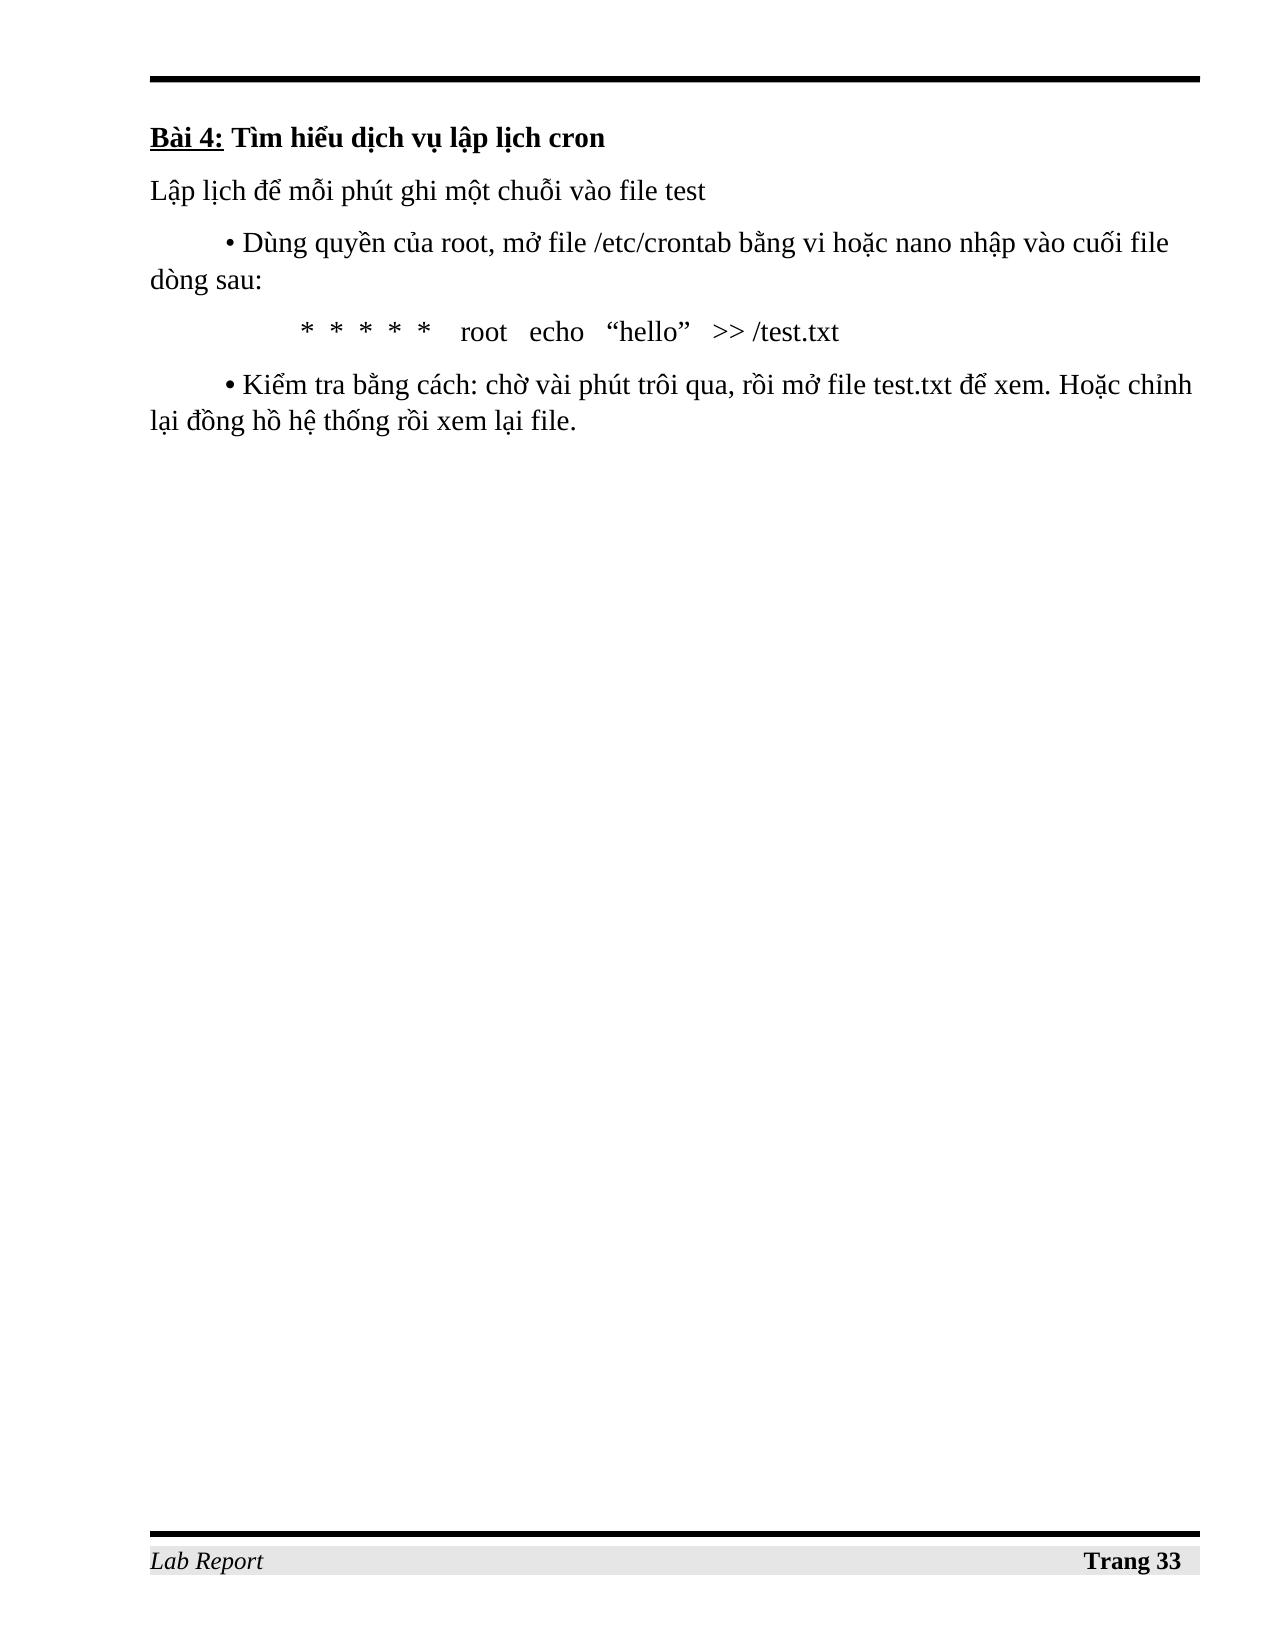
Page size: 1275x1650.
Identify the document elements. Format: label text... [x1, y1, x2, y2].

text • Dùng quyền của root, mở file /etc/crontab bằng vi hoặc nano nhập vào cuối file dòng sau: [150, 226, 1200, 295]
text Bài 4: Tìm hiểu dịch vụ lập lịch cron [150, 120, 1200, 153]
text • Kiểm tra bằng cách: chờ vài phút trôi qua, rồi mở file test.txt để xem. Hoặc chỉnh lại đồng hồ hệ thống rồi xem lại file. [150, 367, 1200, 437]
text * * * * * root echo “hello” >> /test.txt [150, 314, 1200, 348]
text Lập lịch để mỗi phút ghi một chuỗi vào file test [150, 173, 1200, 206]
